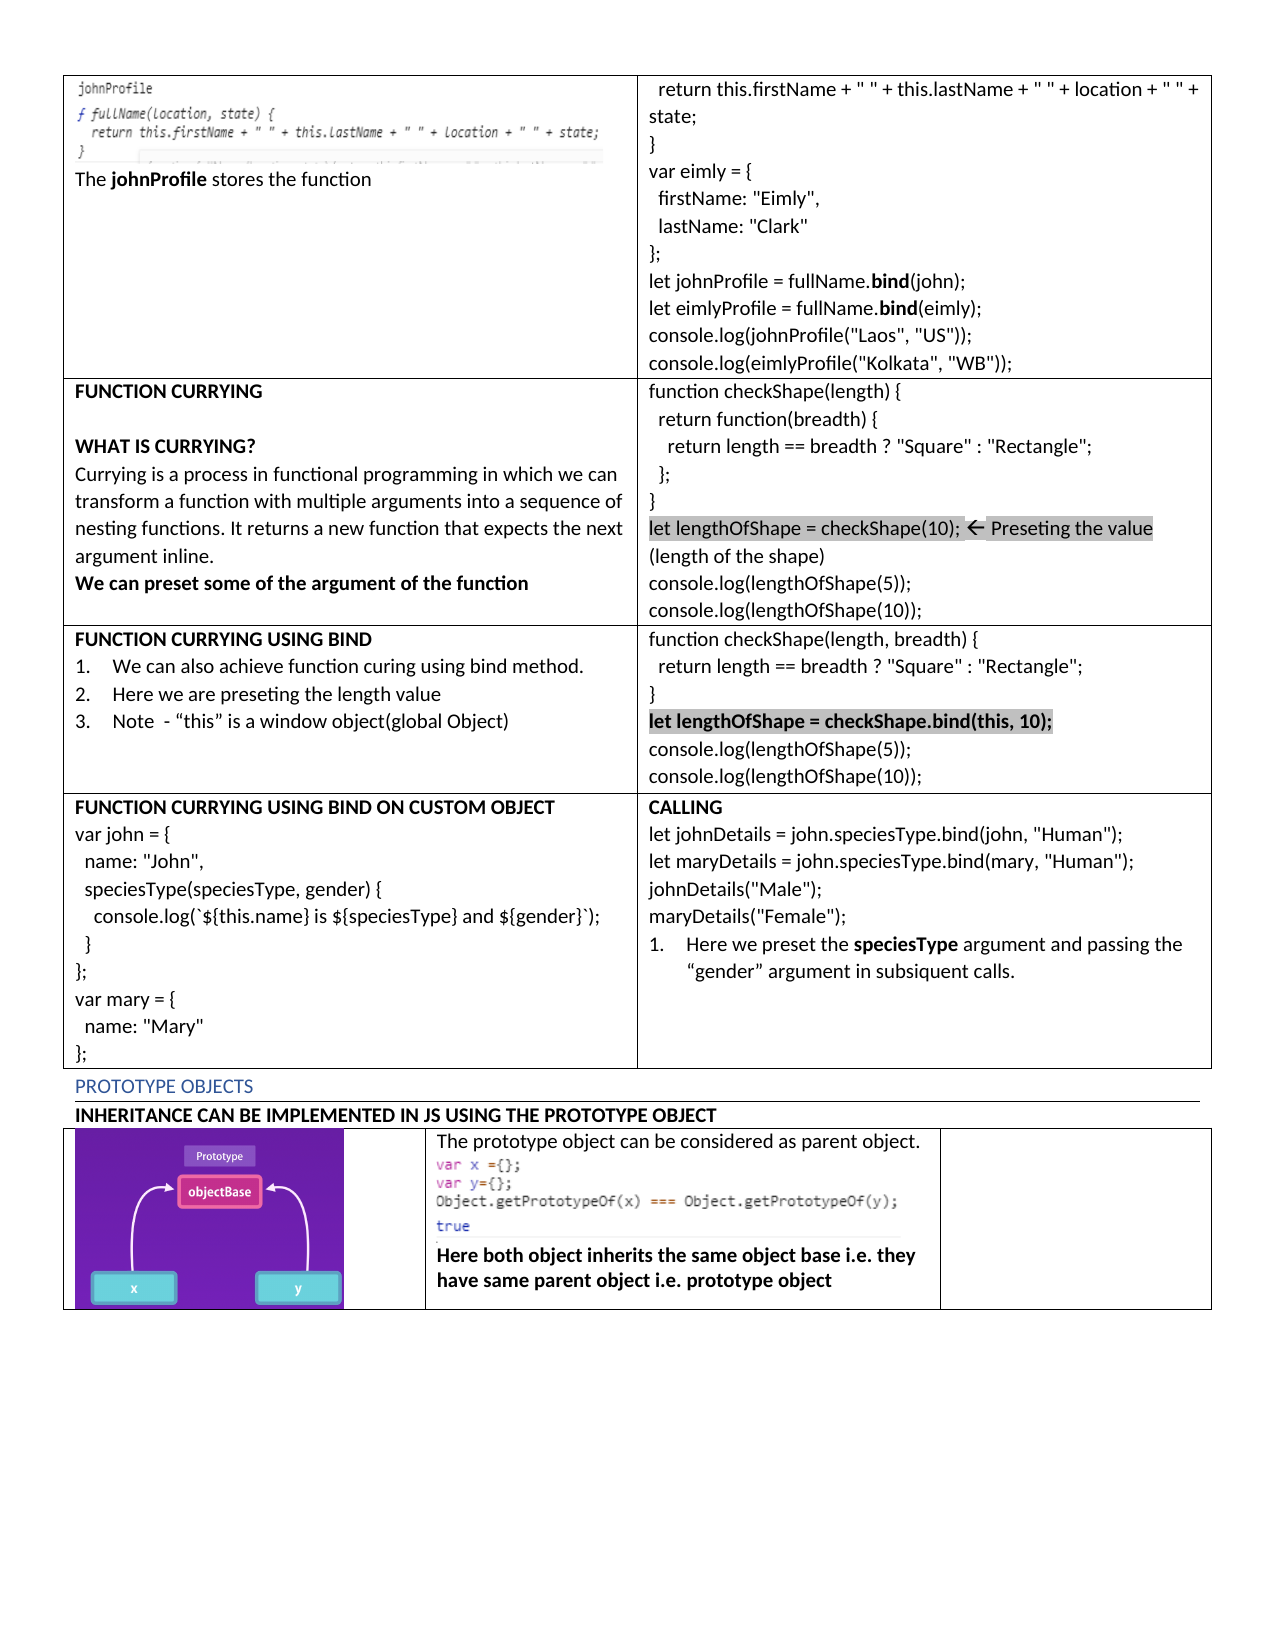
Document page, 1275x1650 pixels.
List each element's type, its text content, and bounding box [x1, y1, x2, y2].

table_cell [638, 76, 1211, 377]
subtitle PROTOTYPE OBJECTS [75, 1073, 1200, 1101]
text INHERITANCE CAN BE IMPLEMENTED IN JS USING THE PROTOTYPE OBJECT [75, 1102, 1200, 1128]
table_cell FUNCTION CURRYING WHAT IS CURRYING? Currying is a process in functional programming in which we can transform a function with multiple arguments into a sequence of nesting functions. It returns a new function that expects the next argument inline. We can preset some of the argument of the function [64, 379, 637, 625]
picture [75, 76, 604, 164]
table_cell CALLING let johnDetails = john.speciesType.bind(john, "Human"); let maryDetails = john.speciesType.bind(mary, "Human"); johnDetails("Male"); maryDetails("Female"); Here we preset the speciesType argument and passing the “gender” argument in subsiquent calls. [638, 794, 1211, 1068]
table_header The prototype object can be considered as parent object. Here both object inherits the same object base i.e. they have same parent object i.e. prototype object [426, 1129, 940, 1309]
picture [75, 1128, 344, 1309]
table_cell The johnProfile stores the function [64, 76, 637, 377]
picture [436, 1154, 901, 1243]
table_header [941, 1129, 1211, 1309]
table_header [64, 1129, 75, 1309]
table_header [344, 1129, 425, 1309]
table_cell function checkShape(length, breadth) { return length == breadth ? "Square" : "Rectangle"; } let lengthOfShape = checkShape.bind(this, 10); console.log(lengthOfShape(5)); console.log(lengthOfShape(10)); [638, 626, 1211, 793]
table_cell FUNCTION CURRYING USING BIND We can also achieve function curing using bind method. Here we are preseting the length value Note - “this” is a window object(global Object) [64, 626, 637, 793]
table_cell FUNCTION CURRYING USING BIND ON CUSTOM OBJECT var john = { name: "John", speciesType(speciesType, gender) { console.log(`${this.name} is ${speciesType} and ${gender}`); } }; var mary = { name: "Mary" }; [64, 794, 637, 1068]
table_cell function checkShape(length) { return function(breadth) { return length == breadth ? "Square" : "Rectangle"; }; } let lengthOfShape = checkShape(10); Preseting the value (length of the shape) console.log(lengthOfShape(5)); console.log(lengthOfShape(10)); [638, 379, 1211, 625]
